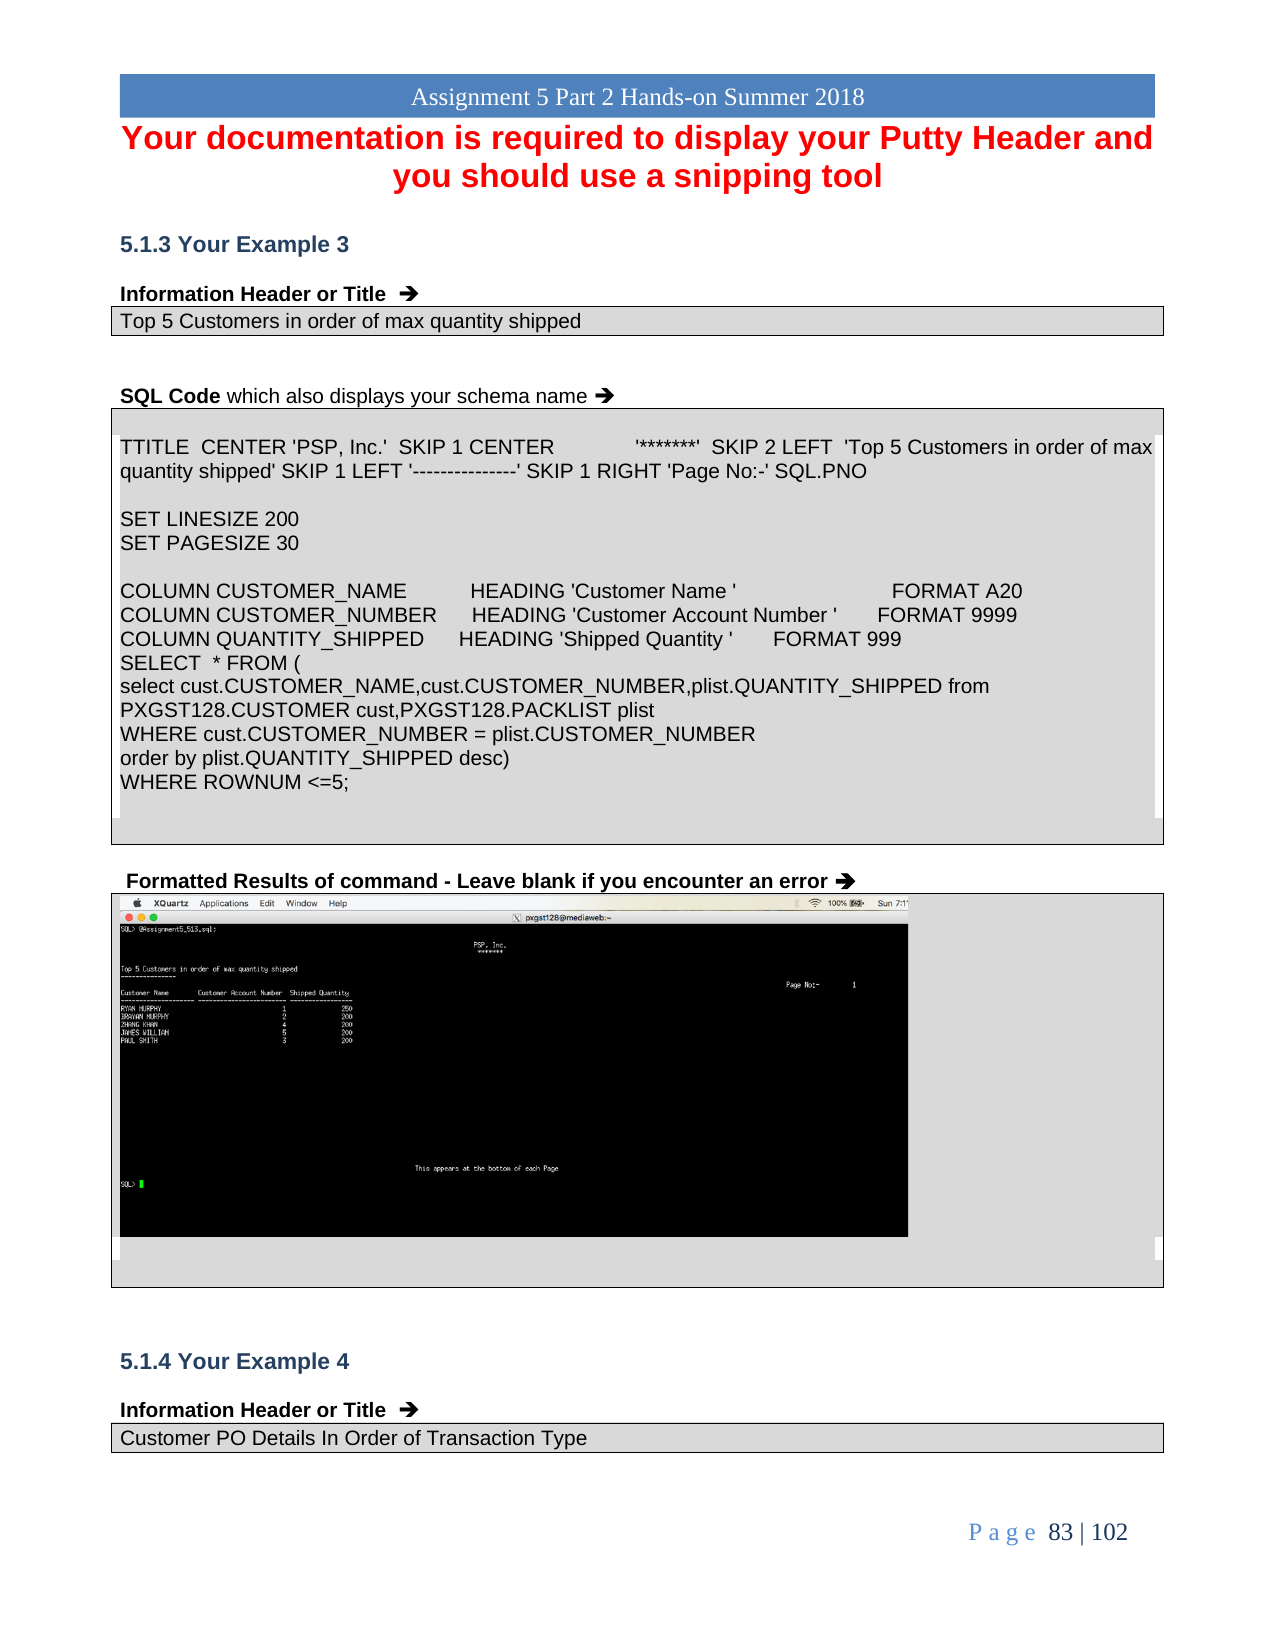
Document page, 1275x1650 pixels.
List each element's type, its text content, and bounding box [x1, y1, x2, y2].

text select cust.CUSTOMER_NAME,cust.CUSTOMER_NUMBER,plist.QUANTITY_SHIPPED from PXGST128.CUSTOMER cust,PXGST128.PACKLIST plist [120, 674, 1155, 722]
subtitle 5.1.4 Your Example 4 [120, 1348, 1155, 1374]
text Information Header or Title [120, 1398, 1155, 1422]
text COLUMN CUSTOMER_NUMBER HEADING 'Customer Account Number ' FORMAT 9999 [120, 602, 1155, 626]
text WHERE ROWNUM <=5; [120, 770, 1155, 794]
text SET PAGESIZE 30 [120, 531, 1155, 554]
text Information Header or Title [120, 281, 1155, 306]
text Top 5 Customers in order of max quantity shipped [112, 307, 1163, 335]
text SET LINESIZE 200 [120, 507, 1155, 531]
text COLUMN QUANTITY_SHIPPED HEADING 'Shipped Quantity ' FORMAT 999 [120, 626, 1155, 650]
picture [120, 896, 909, 1237]
text SELECT * FROM ( [120, 650, 1155, 674]
text Your documentation is required to display your Putty Header and you should use a snipping tool [120, 118, 1155, 195]
text TTITLE CENTER 'PSP, Inc.' SKIP 1 CENTER '*******' SKIP 2 LEFT 'Top 5 Customers in order of max quantity shipped' SKIP 1 LEFT '---------------' SKIP 1 RIGHT 'Page No:-' SQL.PNO [120, 435, 1155, 483]
text Customer PO Details In Order of Transaction Type [112, 1424, 1163, 1452]
text order by plist.QUANTITY_SHIPPED desc) [120, 746, 1155, 770]
text WHERE cust.CUSTOMER_NUMBER = plist.CUSTOMER_NUMBER [120, 722, 1155, 746]
subtitle 5.1.3 Your Example 3 [120, 231, 1155, 257]
text SQL Code which also displays your schema name [120, 384, 1155, 408]
text Formatted Results of command - Leave blank if you encounter an error [120, 869, 1155, 893]
text COLUMN CUSTOMER_NAME HEADING 'Customer Name ' FORMAT A20 [120, 578, 1155, 602]
